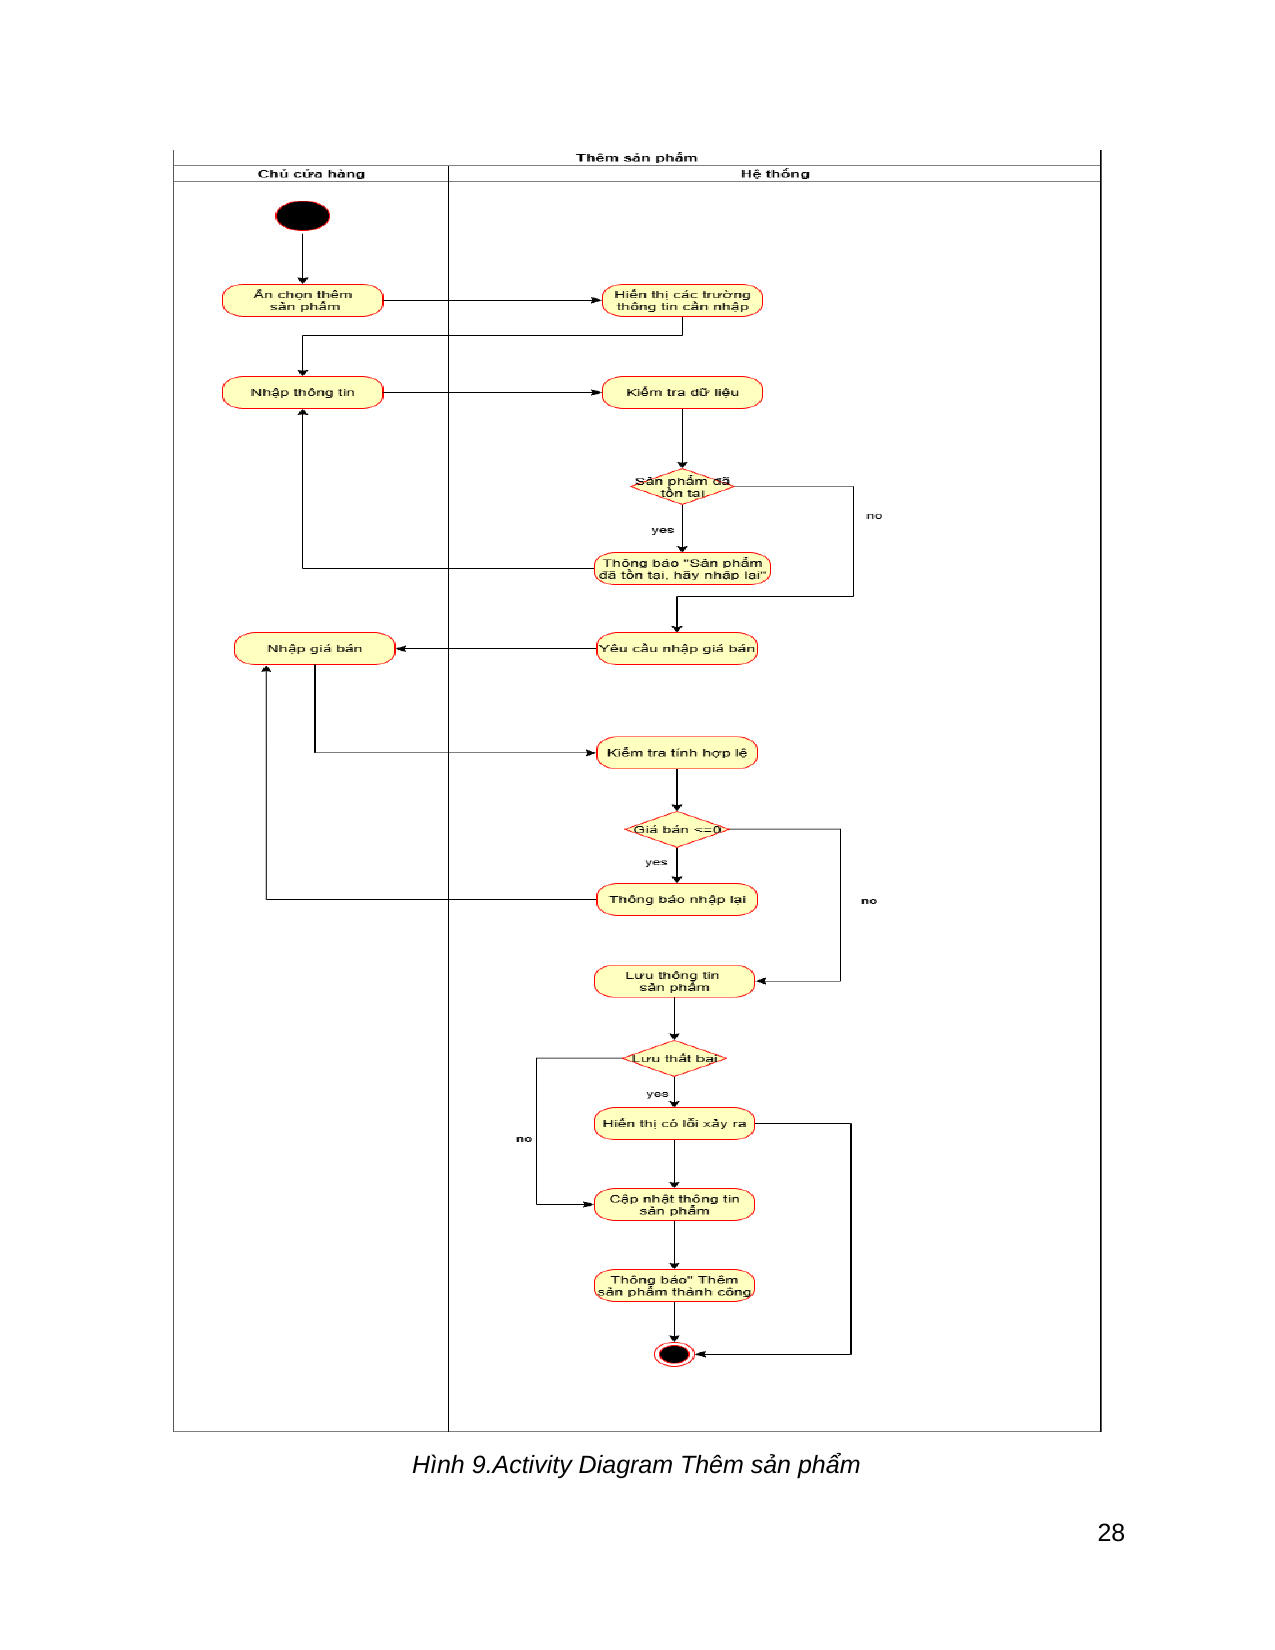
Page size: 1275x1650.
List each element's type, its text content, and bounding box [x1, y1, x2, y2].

picture [173, 150, 1102, 1432]
text Hình 9.Activity Diagram Thêm sản phẩm [150, 1450, 1125, 1479]
